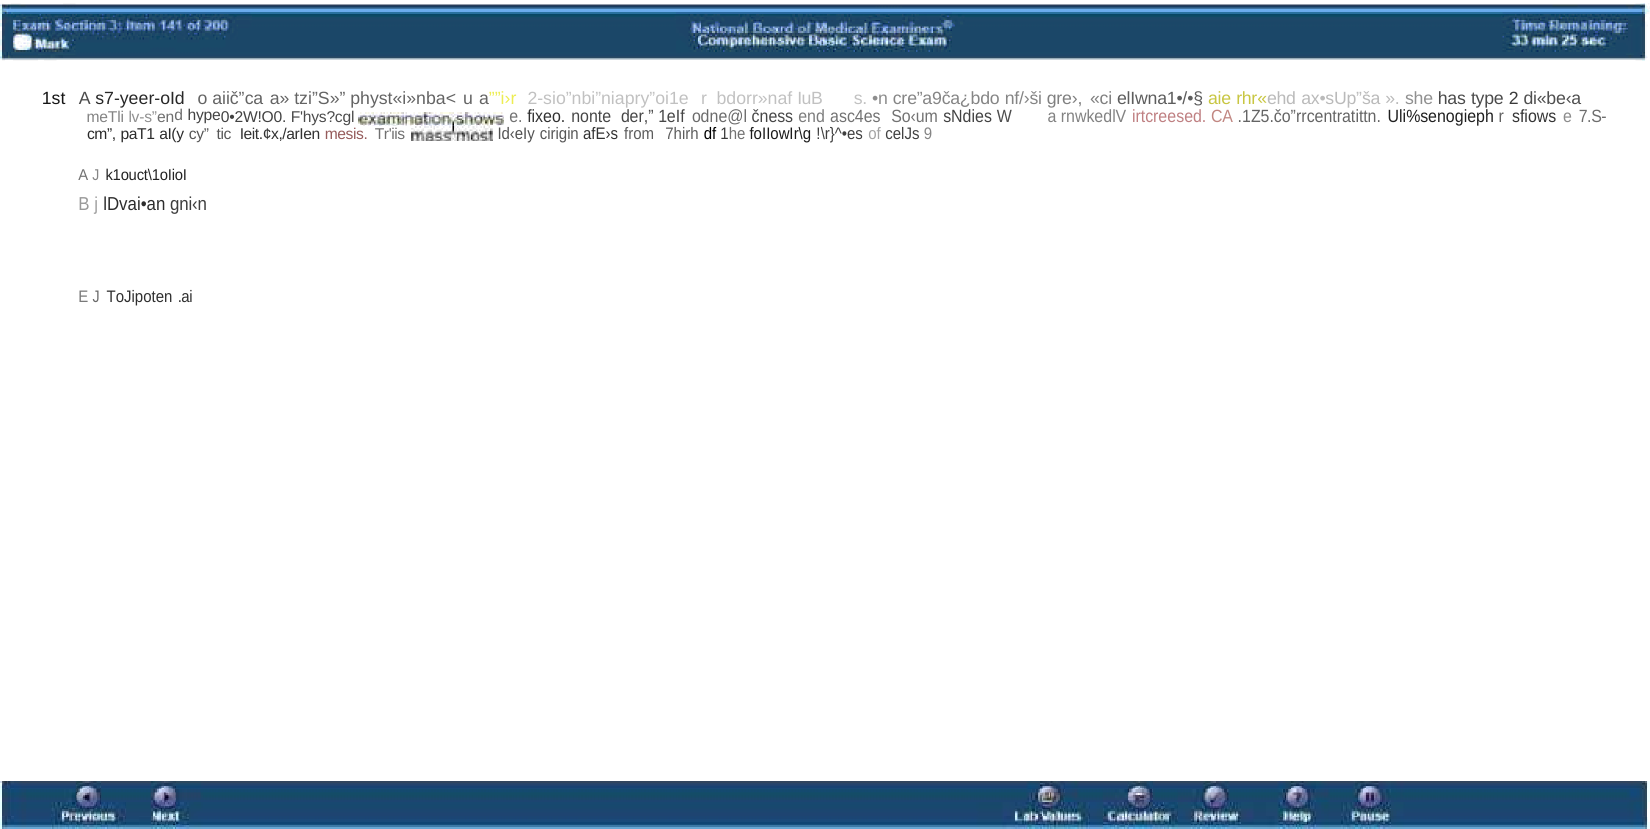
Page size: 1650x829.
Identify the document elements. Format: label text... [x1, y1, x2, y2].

text cm”, paT1 aI(y cy” tic Ieit.¢x,/arIen mesis. Tr'iis [87, 126, 409, 143]
text E J ToJipoten .ai [78, 287, 409, 306]
text A J k1ouct\1oIioI [78, 166, 409, 184]
text meTli lv-s”end hype0•2W!O0. F'hys?cgl [86, 108, 409, 126]
picture [0, 781, 1650, 829]
picture [409, 112, 504, 141]
text 1st A s7-yeer-oId o aiič”ca a» tzi”S»” physt«i»nba< u a””i›r 2-sio”nbi”niapry”oi1e r bdorr»naf IuB s. •n cre”a9ča¿bdo nf/›ši gre›, «ci elIwna1•/•§ aie rhr«ehd ax•sUp”ša ». she has type 2 di«be‹a [42, 90, 1650, 108]
picture [0, 3, 1650, 61]
text Id‹eIy cirigin afE›s from 7hirh df 1he foIIowIr\g !\r}^•es of celJs 9 [497, 126, 1650, 143]
text e. fixeo. nonte der,” 1eIf odne@l čness end asc4es So‹um sNdies W a rnwkedlV irtcreesed. CA .1Z5.čo”rrcentratittn. Uli%senogieph r sfiows e 7.S- [509, 108, 1650, 126]
text B j lDvai•an gni‹n [78, 193, 409, 214]
